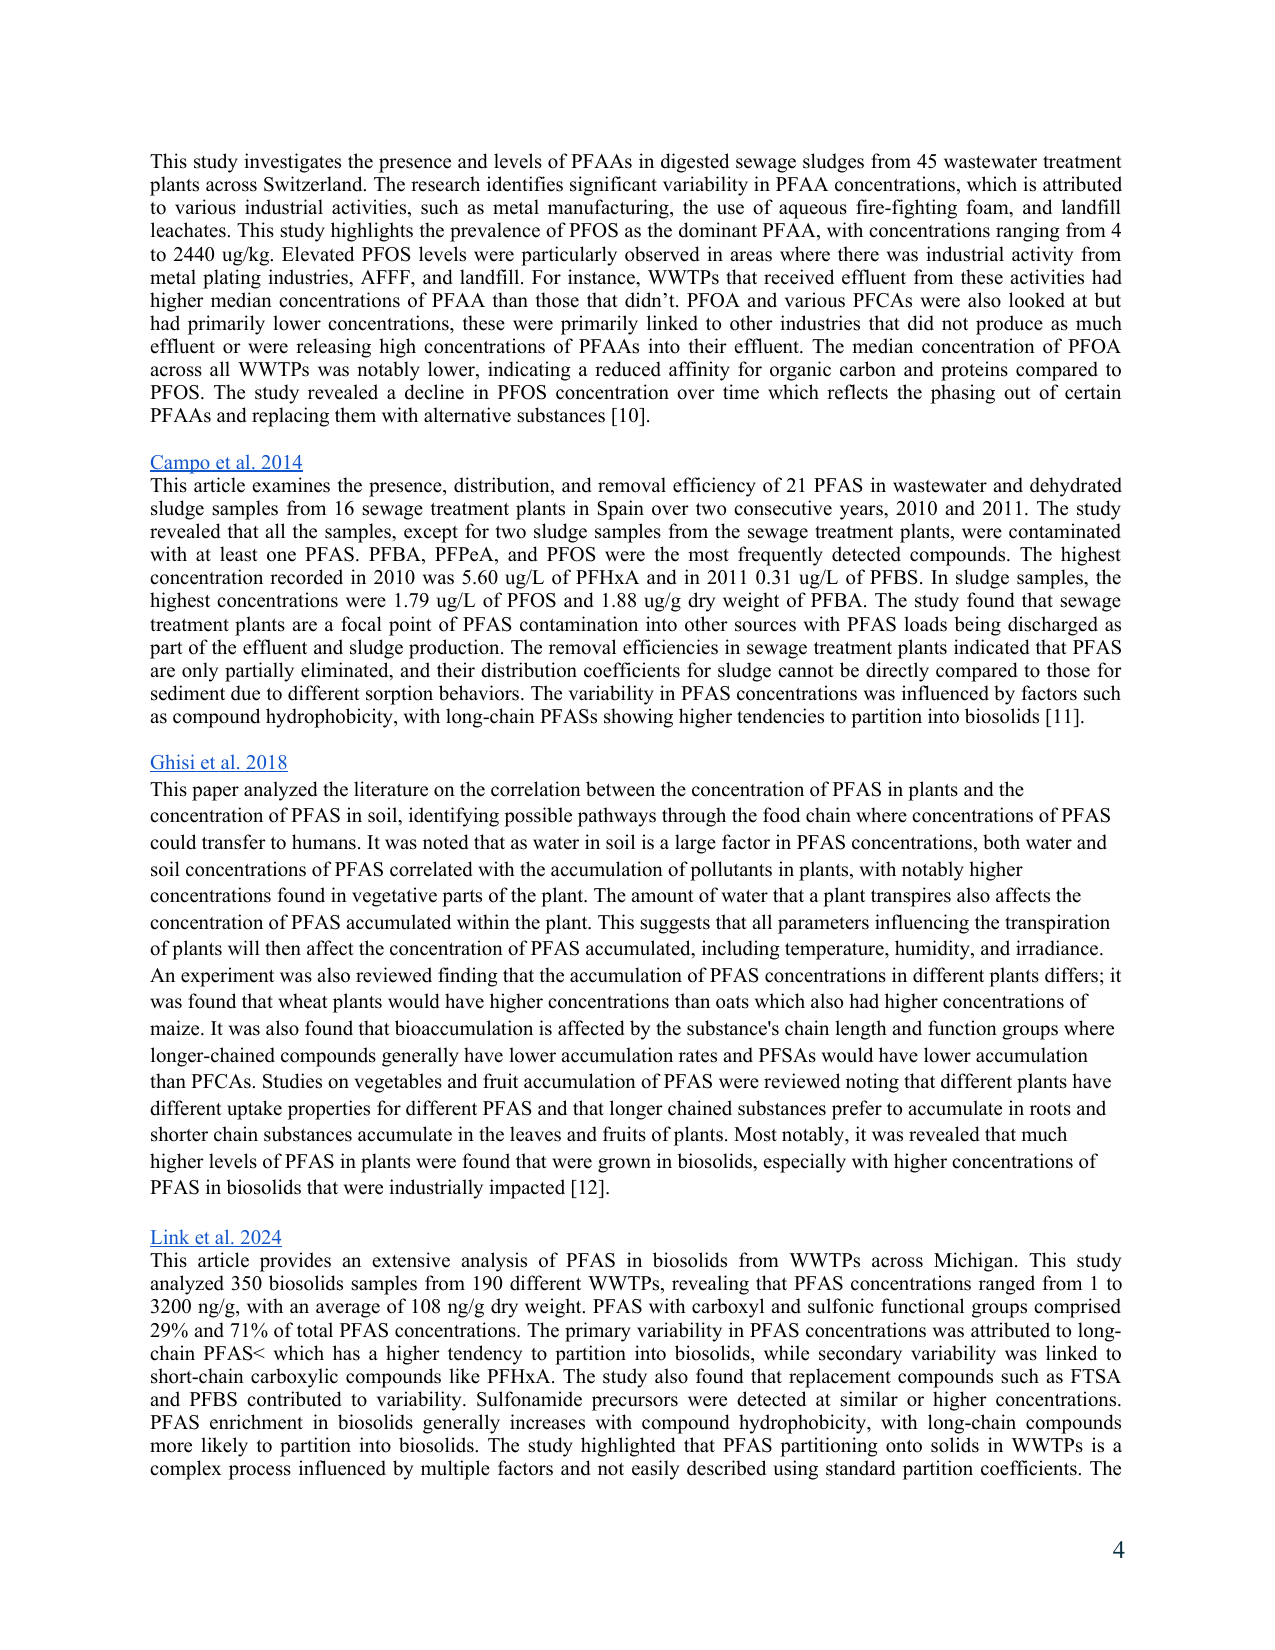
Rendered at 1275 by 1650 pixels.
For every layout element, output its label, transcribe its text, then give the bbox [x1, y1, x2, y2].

text Ghisi et al. 2018 [150, 751, 1125, 774]
text This study investigates the presence and levels of PFAAs in digested sewage sludges from 45 wastewater treatment plants across Switzerland. The research identifies significant variability in PFAA concentrations, which is attributed to various industrial activities, such as metal manufacturing, the use of aqueous fire-fighting foam, and landfill leachates. This study highlights the prevalence of PFOS as the dominant PFAA, with concentrations ranging from 4 to 2440 ug/kg. Elevated PFOS levels were particularly observed in areas where there was industrial activity from metal plating industries, AFFF, and landfill. For instance, WWTPs that received effluent from these activities had higher median concentrations of PFAA than those that didn’t. PFOA and various PFCAs were also looked at but had primarily lower concentrations, these were primarily linked to other industries that did not produce as much effluent or were releasing high concentrations of PFAAs into their effluent. The median concentration of PFOA across all WWTPs was notably lower, indicating a reduced affinity for organic carbon and proteins compared to PFOS. The study revealed a decline in PFOS concentration over time which reflects the phasing out of certain PFAAs and replacing them with alternative substances [10]. [150, 150, 1123, 427]
text Campo et al. 2014 [150, 451, 1123, 474]
text This article examines the presence, distribution, and removal efficiency of 21 PFAS in wastewater and dehydrated sludge samples from 16 sewage treatment plants in Spain over two consecutive years, 2010 and 2011. The study revealed that all the samples, except for two sludge samples from the sewage treatment plants, were contaminated with at least one PFAS. PFBA, PFPeA, and PFOS were the most frequently detected compounds. The highest concentration recorded in 2010 was 5.60 ug/L of PFHxA and in 2011 0.31 ug/L of PFBS. In sludge samples, the highest concentrations were 1.79 ug/L of PFOS and 1.88 ug/g dry weight of PFBA. The study found that sewage treatment plants are a focal point of PFAS contamination into other sources with PFAS loads being discharged as part of the effluent and sludge production. The removal efficiencies in sewage treatment plants indicated that PFAS are only partially eliminated, and their distribution coefficients for sludge cannot be directly compared to those for sediment due to different sorption behaviors. The variability in PFAS concentrations was influenced by factors such as compound hydrophobicity, with long-chain PFASs showing higher tendencies to partition into biosolids [11]. [150, 474, 1123, 728]
text This paper analyzed the literature on the correlation between the concentration of PFAS in plants and the concentration of PFAS in soil, identifying possible pathways through the food chain where concentrations of PFAS could transfer to humans. It was noted that as water in soil is a large factor in PFAS concentrations, both water and soil concentrations of PFAS correlated with the accumulation of pollutants in plants, with notably higher concentrations found in vegetative parts of the plant. The amount of water that a plant transpires also affects the concentration of PFAS accumulated within the plant. This suggests that all parameters influencing the transpiration of plants will then affect the concentration of PFAS accumulated, including temperature, humidity, and irradiance. An experiment was also reviewed finding that the accumulation of PFAS concentrations in different plants differs; it was found that wheat plants would have higher concentrations than oats which also had higher concentrations of maize. It was also found that bioaccumulation is affected by the substance's chain length and function groups where longer-chained compounds generally have lower accumulation rates and PFSAs would have lower accumulation than PFCAs. Studies on vegetables and fruit accumulation of PFAS were reviewed noting that different plants have different uptake properties for different PFAS and that longer chained substances prefer to accumulate in roots and shorter chain substances accumulate in the leaves and fruits of plants. Most notably, it was revealed that much higher levels of PFAS in plants were found that were grown in biosolids, especially with higher concentrations of PFAS in biosolids that were industrially impacted [12]. [150, 778, 1125, 1199]
text Link et al. 2024 [150, 1226, 1123, 1249]
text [150, 1249, 1123, 1480]
